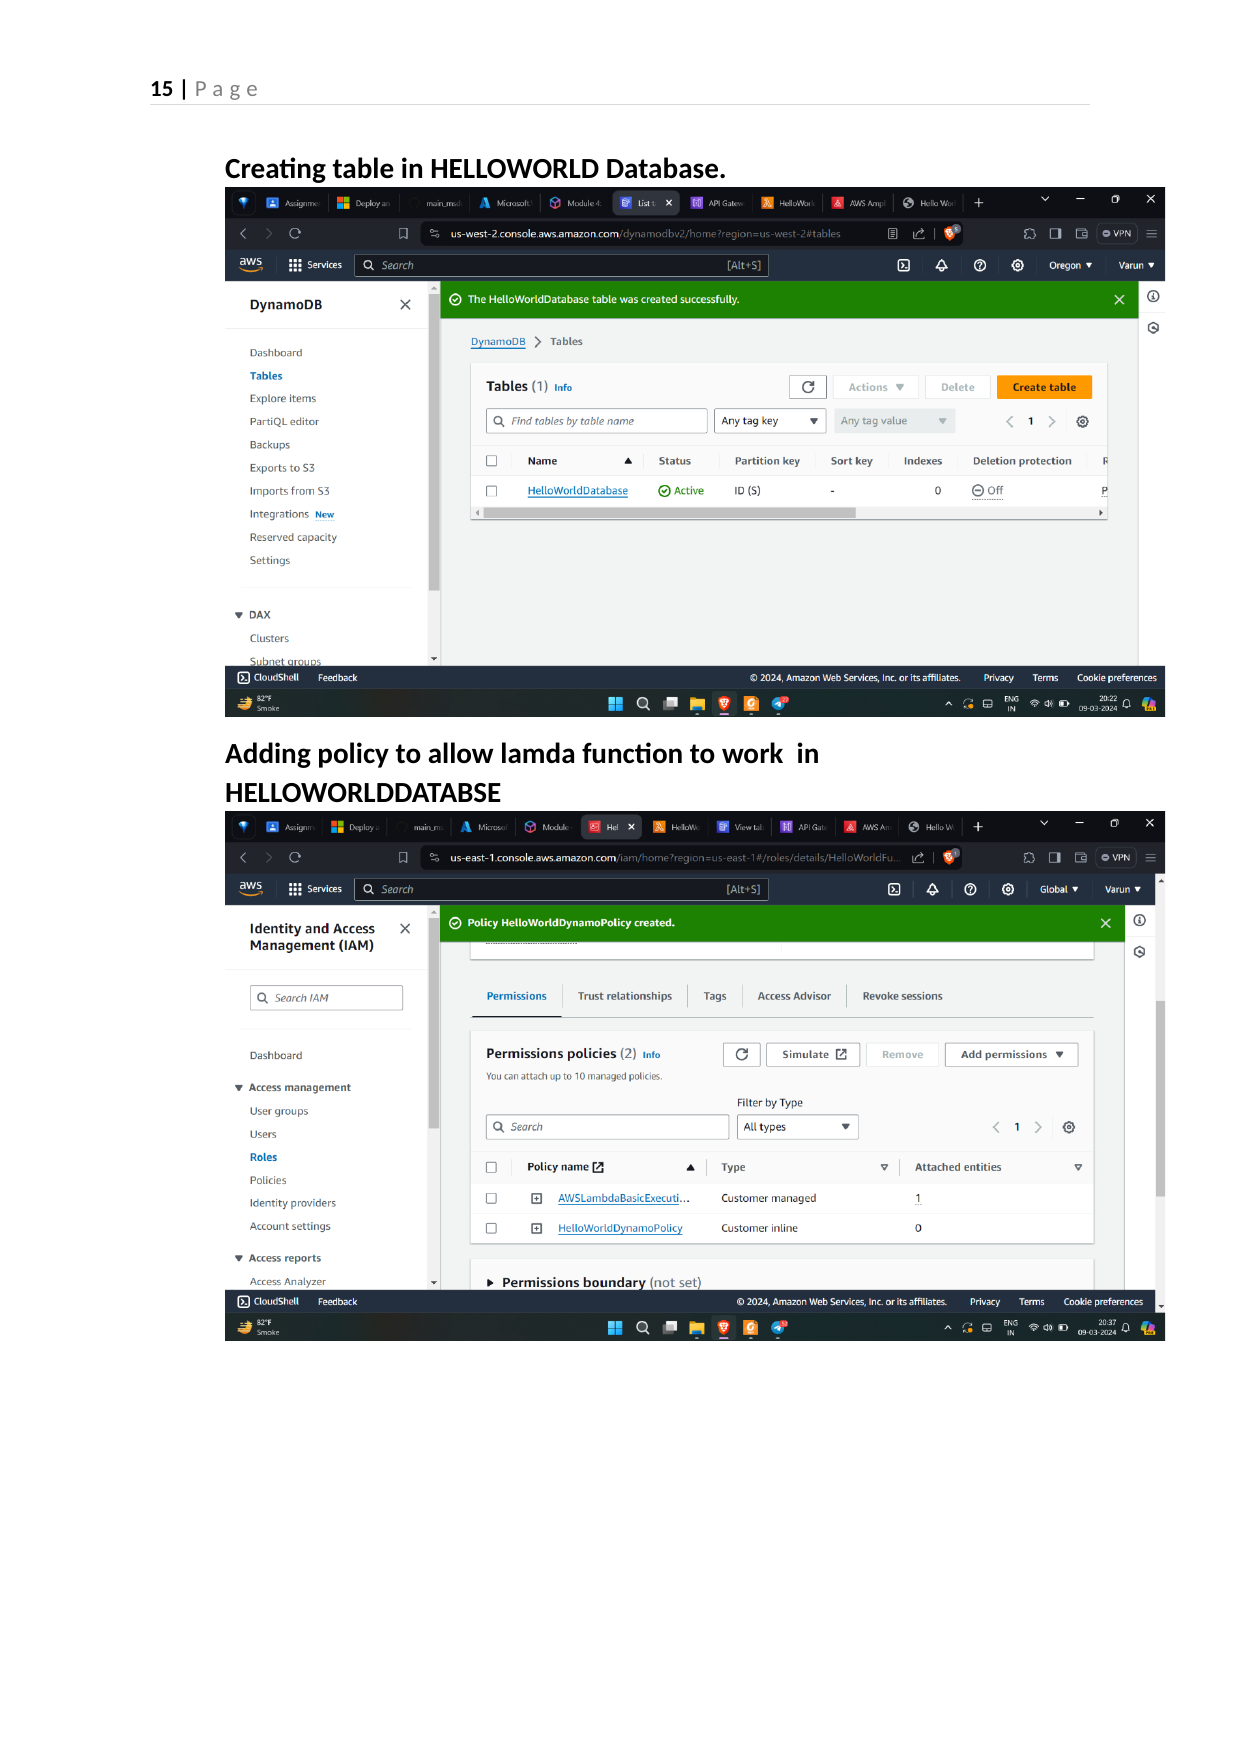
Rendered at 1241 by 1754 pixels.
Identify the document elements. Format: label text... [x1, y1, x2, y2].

picture [225, 187, 1166, 717]
picture [225, 811, 1166, 1341]
text Adding policy to allow lamda function to work in HELLOWORLDDATABSE [225, 736, 1090, 811]
text Creating table in HELLOWORLD Database. [225, 150, 1090, 187]
